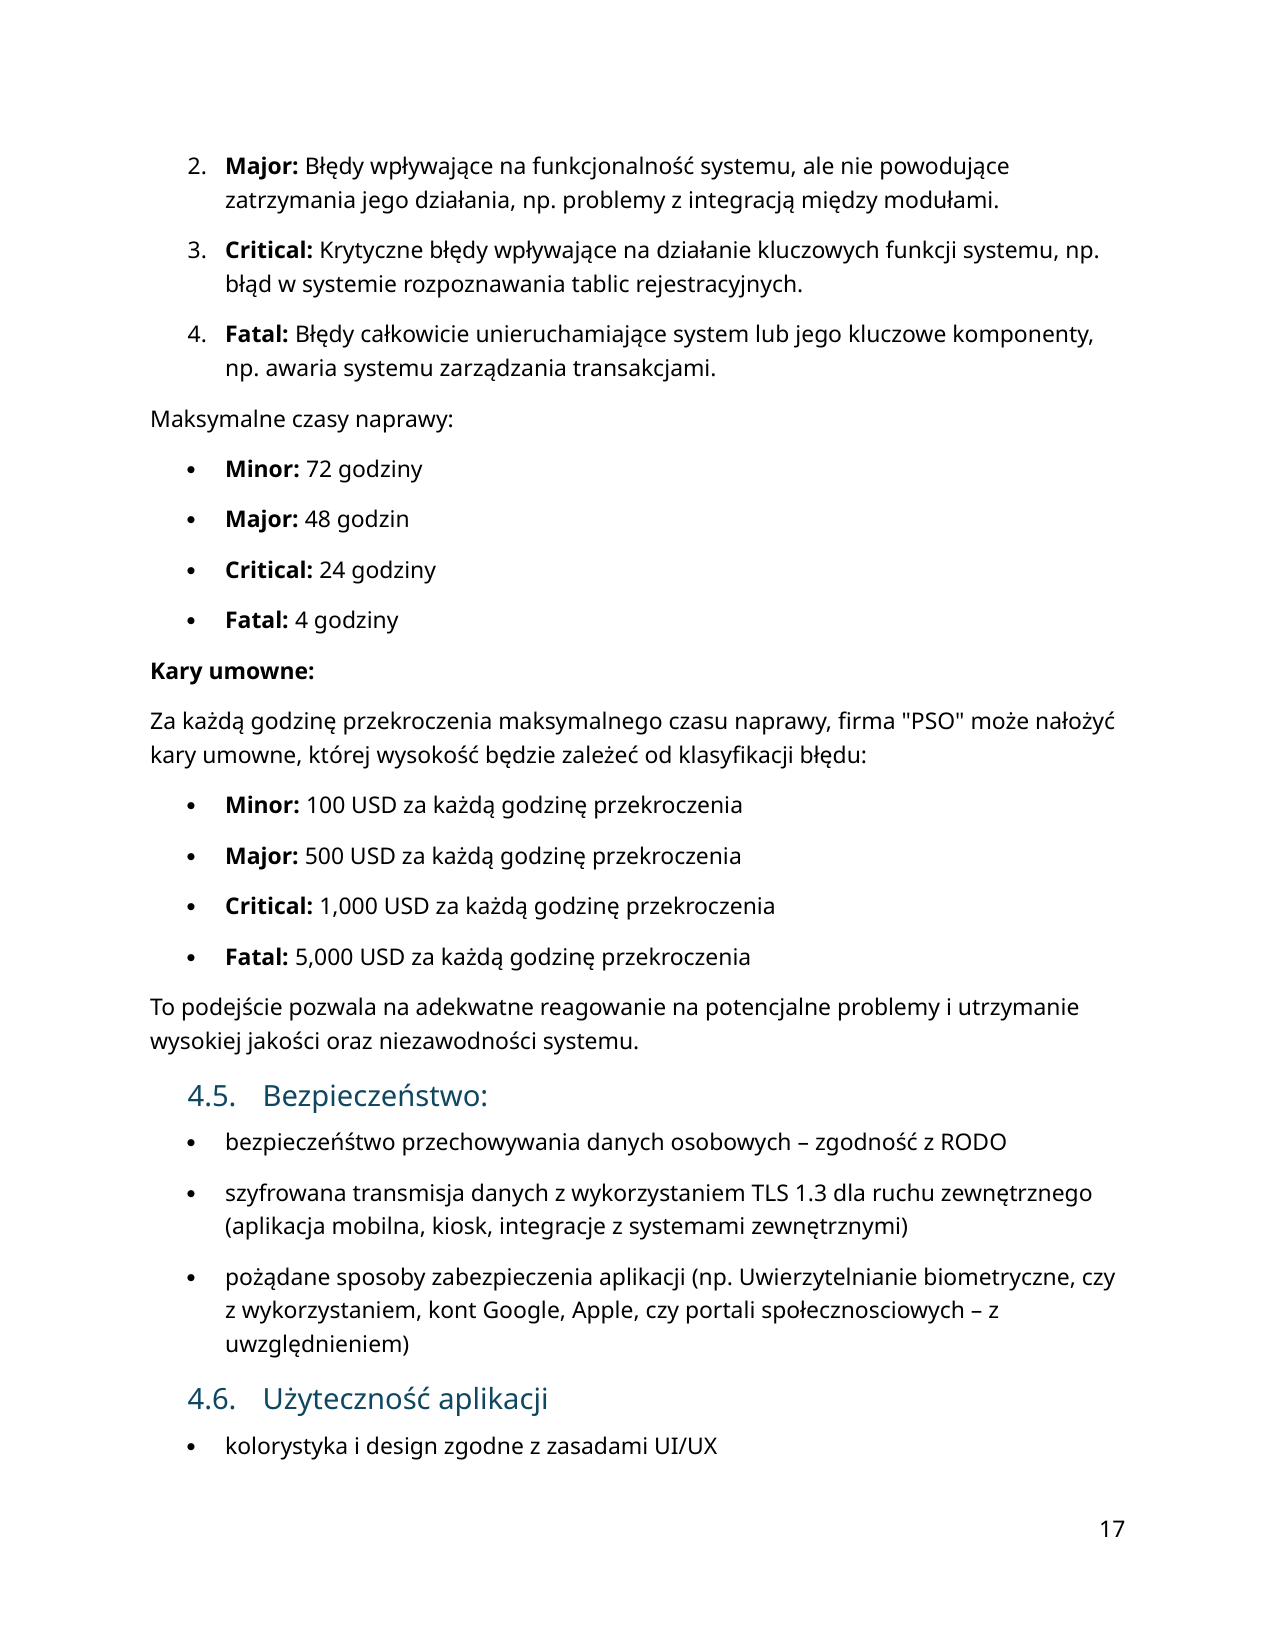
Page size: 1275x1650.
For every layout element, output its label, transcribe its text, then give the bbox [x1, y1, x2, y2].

list Minor: 100 USD za każdą godzinę przekroczenia [187, 789, 1125, 820]
list pożądane sposoby zabezpieczenia aplikacji (np. Uwierzytelnianie biometryczne, czy z wykorzystaniem, kont Google, Apple, czy portali społecznosciowych – z uwzględnieniem) [187, 1261, 1125, 1359]
subtitle Użyteczność aplikacji [187, 1379, 1125, 1418]
text Za każdą godzinę przekroczenia maksymalnego czasu naprawy, firma "PSO" może nałożyć kary umowne, której wysokość będzie zależeć od klasyfikacji błędu: [150, 705, 1125, 770]
text To podejście pozwala na adekwatne reagowanie na potencjalne problemy i utrzymanie wysokiej jakości oraz niezawodności systemu. [150, 991, 1125, 1056]
list Fatal: 5,000 USD za każdą godzinę przekroczenia [187, 940, 1125, 972]
list Minor: 72 godziny [187, 453, 1125, 484]
list Major: 500 USD za każdą godzinę przekroczenia [187, 839, 1125, 871]
text Kary umowne: [150, 654, 1125, 686]
list Major: Błędy wpływające na funkcjonalność systemu, ale nie powodujące zatrzymania jego działania, np. problemy z integracją między modułami. [187, 150, 1125, 215]
list Critical: 1,000 USD za każdą godzinę przekroczenia [187, 890, 1125, 921]
list Critical: 24 godziny [187, 554, 1125, 585]
list bezpieczeńśtwo przechowywania danych osobowych – zgodność z RODO [187, 1126, 1125, 1157]
list Critical: Krytyczne błędy wpływające na działanie kluczowych funkcji systemu, np. błąd w systemie rozpoznawania tablic rejestracyjnych. [187, 234, 1125, 299]
list Major: 48 godzin [187, 503, 1125, 534]
list Fatal: Błędy całkowicie unieruchamiające system lub jego kluczowe komponenty, np. awaria systemu zarządzania transakcjami. [187, 318, 1125, 383]
text Maksymalne czasy naprawy: [150, 402, 1125, 434]
list Fatal: 4 godziny [187, 604, 1125, 635]
subtitle Bezpieczeństwo: [187, 1075, 1125, 1115]
list szyfrowana transmisja danych z wykorzystaniem TLS 1.3 dla ruchu zewnętrznego (aplikacja mobilna, kiosk, integracje z systemami zewnętrznymi) [187, 1177, 1125, 1242]
list kolorystyka i design zgodne z zasadami UI/UX [187, 1430, 1125, 1461]
